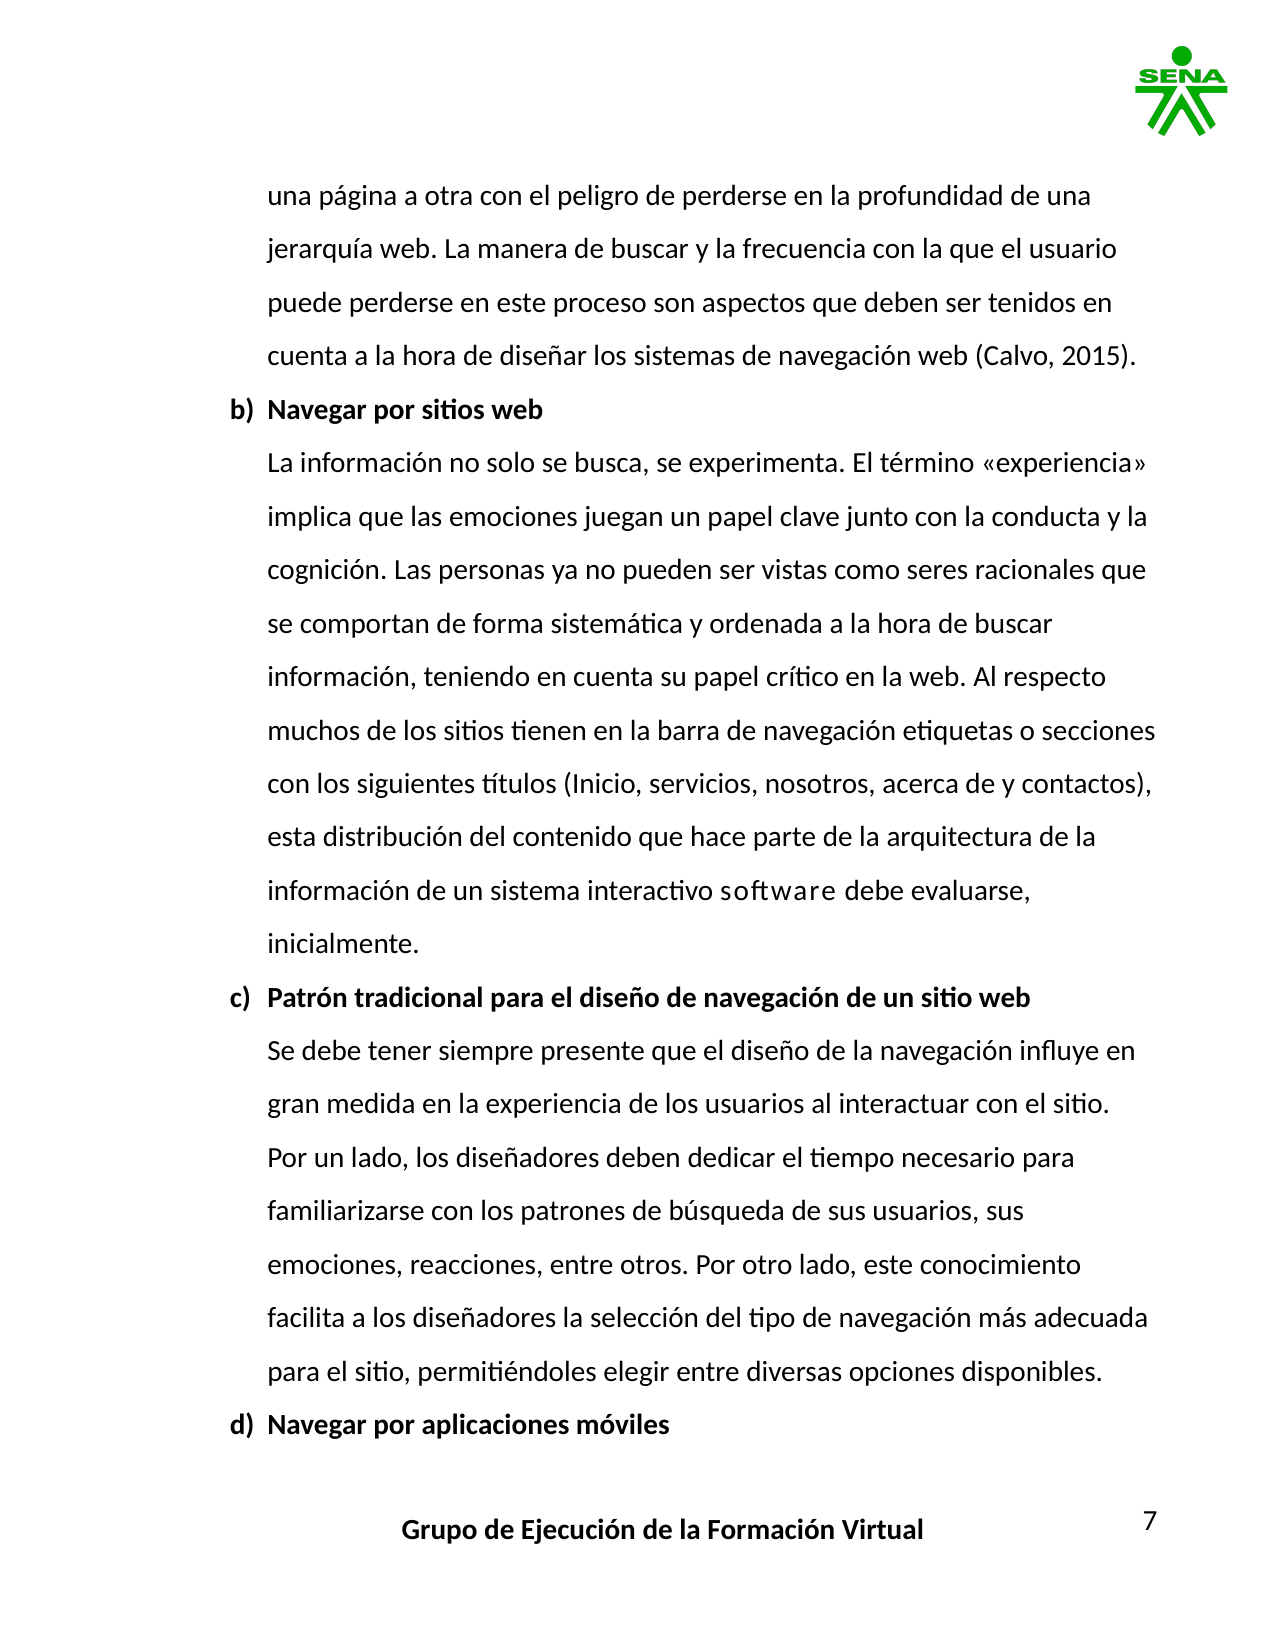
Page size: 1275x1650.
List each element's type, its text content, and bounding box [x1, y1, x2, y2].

list Se debe tener siempre presente que el diseño de la navegación influye en gran medida en la experiencia de los usuarios al interactuar con el sitio. Por un lado, los diseñadores deben dedicar el tiempo necesario para familiarizarse con los patrones de búsqueda de sus usuarios, sus emociones, reacciones, entre otros. Por otro lado, este conocimiento facilita a los diseñadores la selección del tipo de navegación más adecuada para el sitio, permitiéndoles elegir entre diversas opciones disponibles. [267, 1032, 1157, 1388]
list Navegar por sitios web [229, 391, 1157, 427]
list La información no solo se busca, se experimenta. El término «experiencia» implica que las emociones juegan un papel clave junto con la conducta y la cognición. Las personas ya no pueden ser vistas como seres racionales que se comportan de forma sistemática y ordenada a la hora de buscar información, teniendo en cuenta su papel crítico en la web. Al respecto muchos de los sitios tienen en la barra de navegación etiquetas o secciones con los siguientes títulos (Inicio, servicios, nosotros, acerca de y contactos), esta distribución del contenido que hace parte de la arquitectura de la información de un sistema interactivo software debe evaluarse, inicialmente. [267, 444, 1157, 961]
picture [1135, 46, 1228, 136]
list Patrón tradicional para el diseño de navegación de un sitio web [229, 979, 1157, 1014]
list Navegar por aplicaciones móviles [229, 1406, 1157, 1442]
